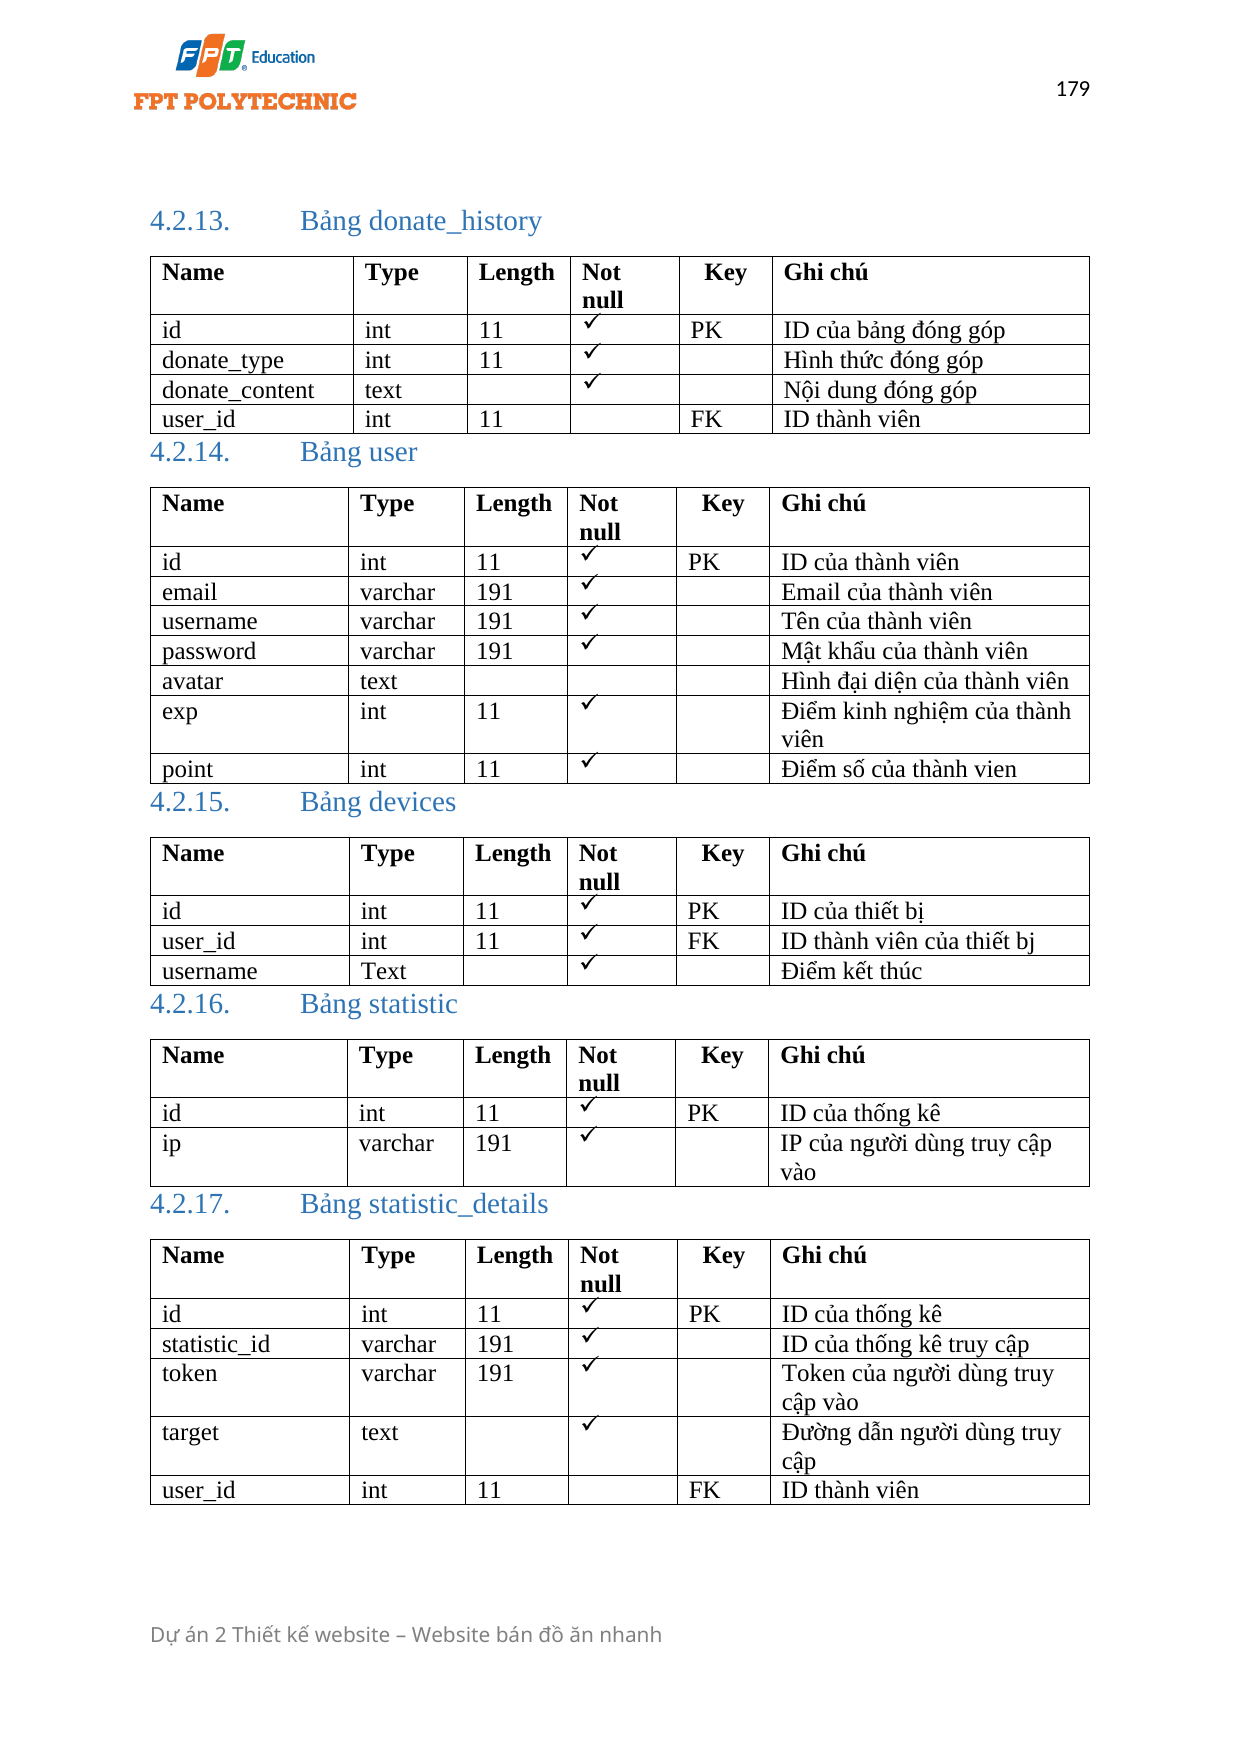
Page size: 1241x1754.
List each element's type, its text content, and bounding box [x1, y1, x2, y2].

table_cell [466, 1417, 568, 1474]
table_header Name [151, 1040, 347, 1097]
table_cell 11 [466, 1476, 568, 1504]
table_cell PK [678, 1299, 770, 1328]
table_cell [568, 896, 676, 925]
table_cell 11 [468, 405, 570, 433]
table_cell [571, 315, 679, 344]
table_cell Tên của thành viên [770, 606, 1089, 635]
table_header Not null [568, 488, 676, 546]
table_cell 11 [465, 547, 567, 576]
table_cell Đường dẫn người dùng truy cập [771, 1417, 1089, 1474]
table_cell [677, 696, 769, 753]
table_cell [678, 1417, 770, 1474]
table_header Key [676, 1040, 768, 1097]
table_header Key [678, 1240, 770, 1298]
list Bảng donate_history [150, 203, 1090, 236]
table_cell ID thành viên [773, 405, 1089, 433]
table_cell 11 [468, 345, 570, 374]
table_cell [568, 636, 676, 665]
table_cell 191 [466, 1359, 568, 1416]
table_header Key [677, 488, 769, 546]
table_cell ID của bảng đóng góp [773, 315, 1089, 344]
table_cell ip [151, 1128, 347, 1186]
table_cell 11 [468, 315, 570, 344]
table_cell Email của thành viên [770, 577, 1089, 605]
table_cell user_id [151, 1476, 349, 1504]
table_cell [568, 926, 676, 955]
table_cell ID của thành viên [770, 547, 1089, 576]
table_cell PK [677, 547, 769, 576]
table_cell PK [680, 315, 772, 344]
table_cell 191 [465, 636, 567, 665]
table_cell user_id [151, 926, 349, 955]
table_header Length [464, 838, 567, 895]
table_cell PK [676, 1098, 768, 1127]
table_cell ID của thống kê [769, 1098, 1089, 1127]
table_cell FK [677, 926, 769, 955]
table_header Ghi chú [770, 838, 1089, 895]
table_cell varchar [349, 606, 464, 635]
table_cell 11 [466, 1299, 568, 1328]
table_cell [677, 577, 769, 605]
table_cell ID thành viên của thiết bj [770, 926, 1089, 955]
table_header Name [151, 257, 353, 314]
table_cell Điểm số của thành vien [770, 754, 1089, 783]
table_cell FK [680, 405, 772, 433]
table_cell int [354, 345, 467, 374]
table_cell [568, 696, 676, 753]
table_cell id [151, 896, 349, 925]
table_cell point [151, 754, 348, 783]
table_cell [465, 666, 567, 695]
table_cell Hình thức đóng góp [773, 345, 1089, 374]
table_cell Điểm kết thúc [770, 956, 1089, 985]
table_cell 11 [464, 896, 567, 925]
list Bảng devices [150, 784, 1090, 818]
table_header Length [468, 257, 570, 314]
table_cell avatar [151, 666, 348, 695]
table_cell int [354, 315, 467, 344]
table_cell [568, 956, 676, 985]
table_cell int [350, 1299, 465, 1328]
list Bảng statistic [150, 986, 1090, 1019]
list Bảng statistic_details [150, 1187, 1090, 1220]
table_cell varchar [349, 636, 464, 665]
table_cell email [151, 577, 348, 605]
table_cell int [350, 896, 463, 925]
picture [126, 26, 364, 117]
table_cell [677, 606, 769, 635]
table_cell target [151, 1417, 349, 1474]
table_cell text [354, 375, 467, 403]
table_cell [569, 1359, 677, 1416]
table_header Type [350, 838, 463, 895]
table_header Ghi chú [769, 1040, 1089, 1097]
table_cell 11 [464, 1098, 566, 1127]
table_cell int [349, 696, 464, 753]
table_cell [677, 636, 769, 665]
table_cell id [151, 547, 348, 576]
table_header Ghi chú [770, 488, 1089, 546]
table_cell username [151, 606, 348, 635]
table_cell id [151, 315, 353, 344]
table_cell int [350, 926, 463, 955]
table_header Not null [568, 838, 676, 895]
table_cell [468, 375, 570, 403]
table_cell [464, 956, 567, 985]
list Bảng user [150, 434, 1090, 468]
table_cell Hình đại diện của thành viên [770, 666, 1089, 695]
table_cell username [151, 956, 349, 985]
table_header Type [349, 488, 464, 546]
table_cell id [151, 1098, 347, 1127]
table_cell PK [677, 896, 769, 925]
table_header Not null [567, 1040, 675, 1097]
table_header Name [151, 1240, 349, 1298]
table_cell varchar [348, 1128, 463, 1186]
table_header Name [151, 488, 348, 546]
table_cell [567, 1098, 675, 1127]
table_cell 191 [465, 606, 567, 635]
table_cell int [349, 754, 464, 783]
table_cell varchar [349, 577, 464, 605]
table_cell user_id [151, 405, 353, 433]
table_cell token [151, 1359, 349, 1416]
table_cell Mật khẩu của thành viên [770, 636, 1089, 665]
table_header Length [465, 488, 567, 546]
table_cell 191 [464, 1128, 566, 1186]
table_cell [568, 547, 676, 576]
table_cell Token của người dùng truy cập vào [771, 1359, 1089, 1416]
table_cell text [349, 666, 464, 695]
table_cell [568, 754, 676, 783]
table_cell ID của thống kê truy cập [771, 1329, 1089, 1357]
table_header Length [464, 1040, 566, 1097]
table_cell [676, 1128, 768, 1186]
table_cell [567, 1128, 675, 1186]
table_cell Điểm kinh nghiệm của thành viên [770, 696, 1089, 753]
table_header Not null [571, 257, 679, 314]
table_header Type [348, 1040, 463, 1097]
table_cell ID của thống kê [771, 1299, 1089, 1328]
table_cell [677, 956, 769, 985]
table_cell varchar [350, 1359, 465, 1416]
table_cell [680, 375, 772, 403]
table_cell [568, 666, 676, 695]
table_cell password [151, 636, 348, 665]
table_cell [568, 577, 676, 605]
table_cell [569, 1329, 677, 1357]
table_header Not null [569, 1240, 677, 1298]
table_cell donate_type [151, 345, 353, 374]
table_cell [569, 1417, 677, 1474]
table_cell int [348, 1098, 463, 1127]
table_cell donate_content [151, 375, 353, 403]
table_cell FK [678, 1476, 770, 1504]
table_cell [677, 666, 769, 695]
table_cell ID của thiết bị [770, 896, 1089, 925]
table_cell int [350, 1476, 465, 1504]
table_cell varchar [350, 1329, 465, 1357]
table_header Type [350, 1240, 465, 1298]
table_cell 11 [465, 696, 567, 753]
table_header Type [354, 257, 467, 314]
table_cell ID thành viên [771, 1476, 1089, 1504]
table_cell [571, 405, 679, 433]
table_header Ghi chú [773, 257, 1089, 314]
table_cell int [349, 547, 464, 576]
table_cell [569, 1476, 677, 1504]
table_cell [571, 345, 679, 374]
table_header Name [151, 838, 349, 895]
table_cell [677, 754, 769, 783]
table_cell 11 [464, 926, 567, 955]
table_cell [568, 606, 676, 635]
table_cell [678, 1359, 770, 1416]
table_header Key [680, 257, 772, 314]
table_cell text [350, 1417, 465, 1474]
table_cell 11 [465, 754, 567, 783]
table_header Key [677, 838, 769, 895]
table_cell Nội dung đóng góp [773, 375, 1089, 403]
table_cell [678, 1329, 770, 1357]
table_cell statistic_id [151, 1329, 349, 1357]
table_cell 191 [465, 577, 567, 605]
table_cell [569, 1299, 677, 1328]
table_cell exp [151, 696, 348, 753]
table_cell Text [350, 956, 463, 985]
table_cell int [354, 405, 467, 433]
table_header Ghi chú [771, 1240, 1089, 1298]
table_cell [571, 375, 679, 403]
table_cell [680, 345, 772, 374]
table_header Length [466, 1240, 568, 1298]
table_cell id [151, 1299, 349, 1328]
table_cell 191 [466, 1329, 568, 1357]
table_cell IP của người dùng truy cập vào [769, 1128, 1089, 1186]
